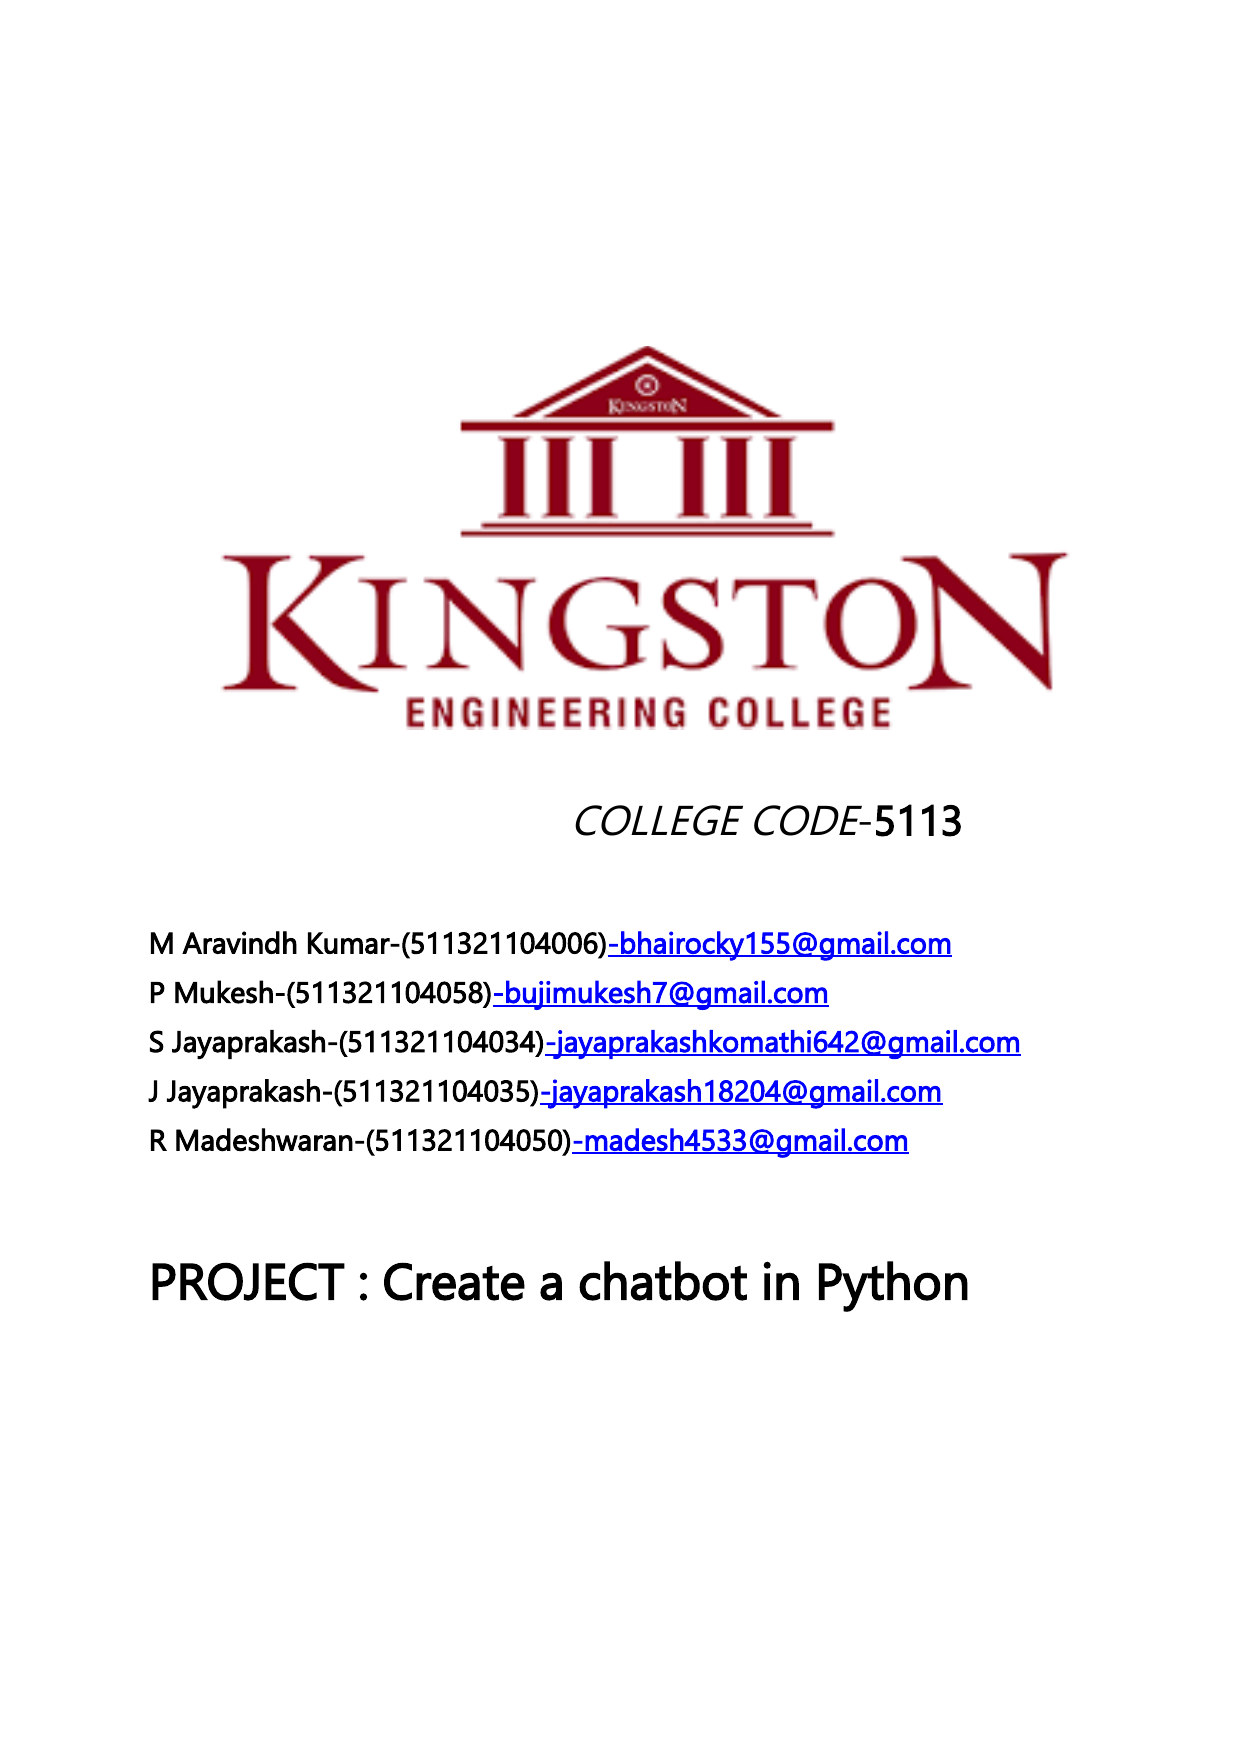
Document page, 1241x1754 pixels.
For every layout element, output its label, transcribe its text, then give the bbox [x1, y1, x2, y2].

text S Jayaprakash-(511321104034)-jayaprakashkomathi642@gmail.com [148, 1020, 1152, 1059]
picture [148, 346, 1144, 730]
text P Mukesh-(511321104058)-bujimukesh7@gmail.com [148, 971, 1152, 1010]
text R Madeshwaran-(511321104050)-madesh4533@gmail.com [148, 1119, 1152, 1158]
text PROJECT : Create a chatbot in Python [148, 1245, 1152, 1312]
text J Jayaprakash-(511321104035)-jayaprakash18204@gmail.com [148, 1070, 1152, 1108]
text COLLEGE CODE-5113 [148, 790, 1152, 846]
text M Aravindh Kumar-(511321104006)-bhairocky155@gmail.com [148, 922, 1152, 961]
